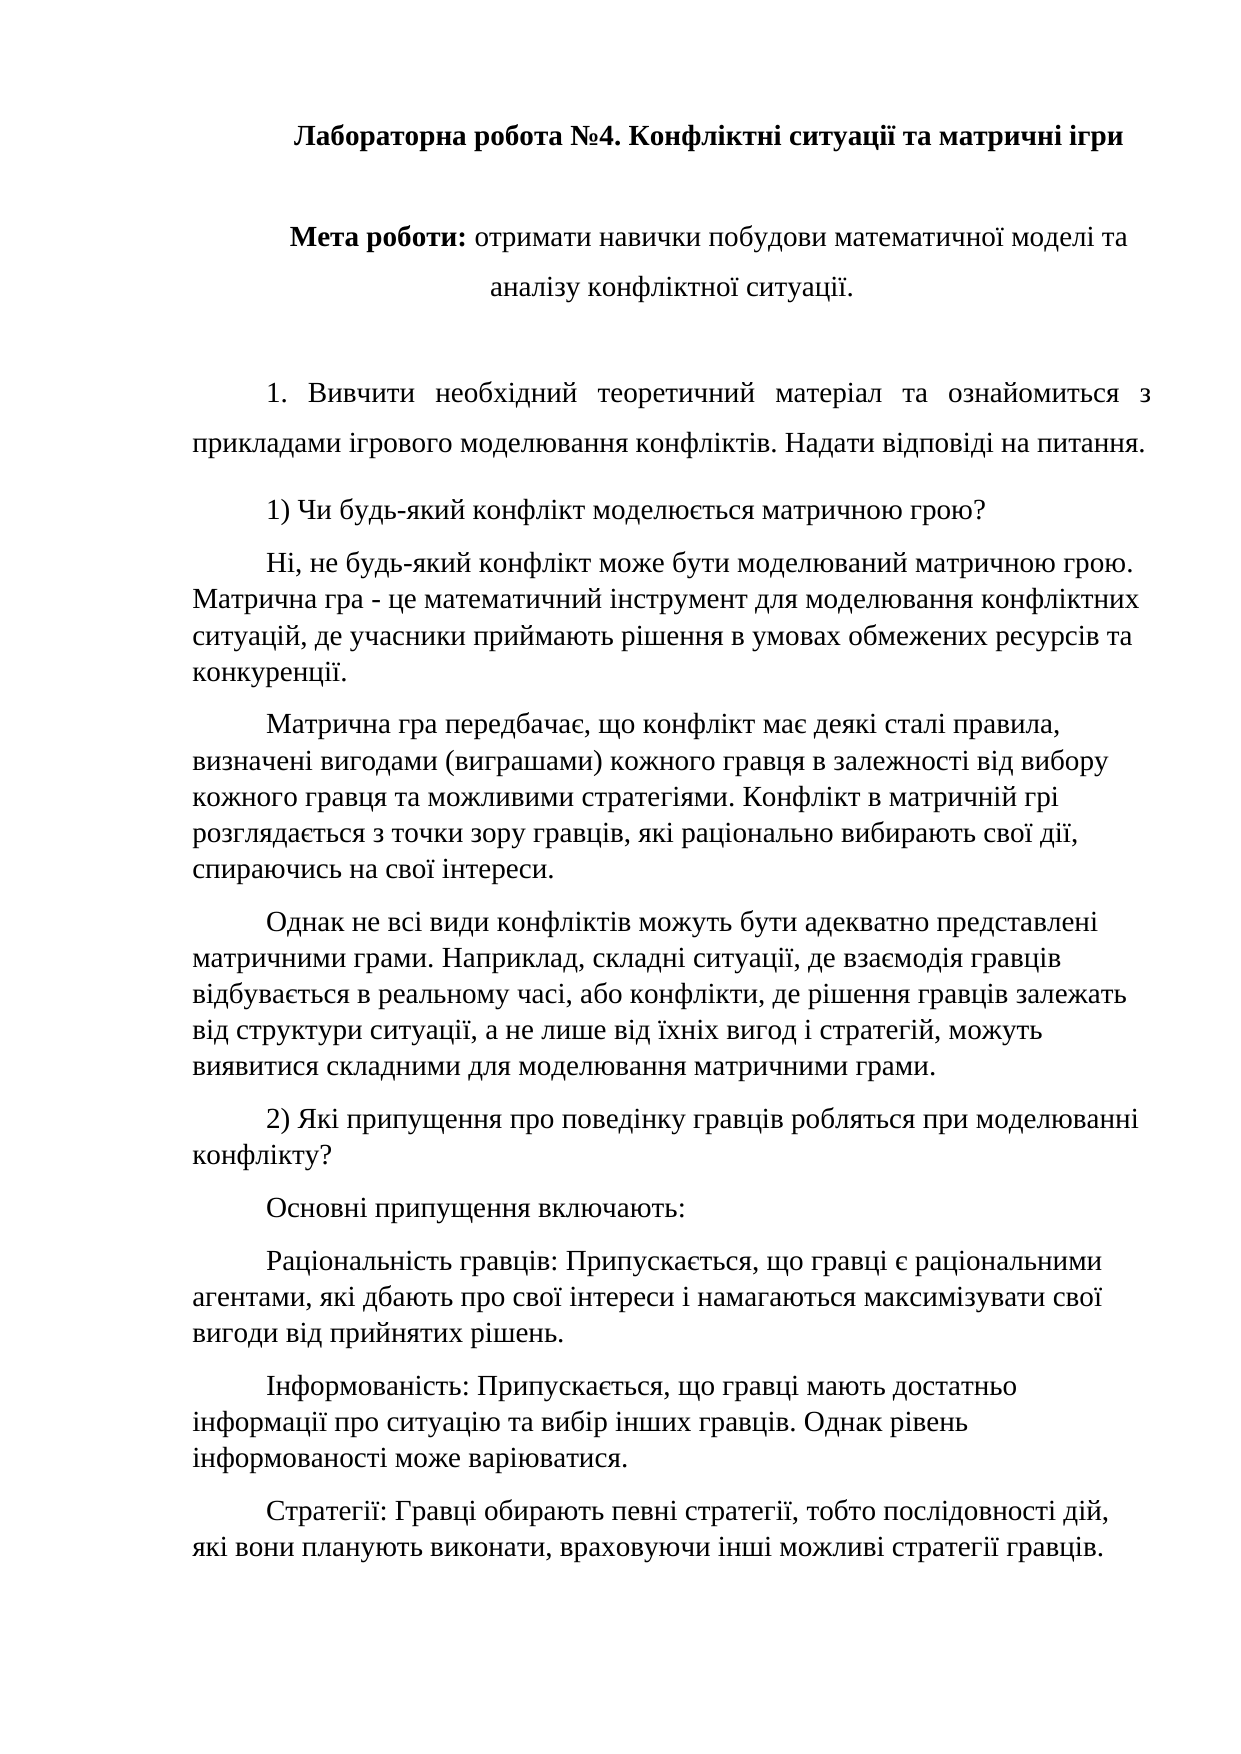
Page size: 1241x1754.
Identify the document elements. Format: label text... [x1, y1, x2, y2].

text Однак не всі види конфліктів можуть бути адекватно представлені матричними грами. Наприклад, складні ситуації, де взаємодія гравців відбувається в реальному часі, або конфлікти, де рішення гравців залежать від структури ситуації, а не лише від їхніх вигод і стратегій, можуть виявитися складними для моделювання матричними грами. [192, 904, 1152, 1082]
text 2) Які припущення про поведінку гравців робляться при моделюванні конфлікту? [192, 1101, 1152, 1171]
text Раціональність гравців: Припускається, що гравці є раціональними агентами, які дбають про свої інтереси і намагаються максимізувати свої вигоди від прийнятих рішень. [192, 1243, 1152, 1349]
text Матрична гра передбачає, що конфлікт має деякі сталі правила, визначені вигодами (виграшами) кожного гравця в залежності від вибору кожного гравця та можливими стратегіями. Конфлікт в матричній грі розглядається з точки зору гравців, які раціонально вибирають свої дії, спираючись на свої інтереси. [192, 707, 1152, 885]
text 1) Чи будь-який конфлікт моделюється матричною грою? [192, 492, 1152, 526]
text Стратегії: Гравці обирають певні стратегії, тобто послідовності дій, які вони планують виконати, враховуючи інші можливі стратегії гравців. [192, 1493, 1152, 1563]
text Інформованість: Припускається, що гравці мають достатньо інформації про ситуацію та вибір інших гравців. Однак рівень інформованості може варіюватися. [192, 1368, 1152, 1474]
text Ні, не будь-який конфлікт може бути моделюваний матричною грою. Матрична гра - це математичний інструмент для моделювання конфліктних ситуацій, де учасники приймають рішення в умовах обмежених ресурсів та конкуренції. [192, 545, 1152, 687]
text 1. Вивчити необхідний теоретичний матеріал та ознайомиться з прикладами ігрового моделювання конфліктів. Надати відповіді на питання. [192, 375, 1152, 459]
text Основні припущення включають: [192, 1190, 1152, 1224]
list Мета роботи: отримати навички побудови математичної моделі та аналізу конфліктної ситуації. [192, 219, 1152, 344]
list Лабораторна робота №4. Конфліктні ситуації та матричні ігри [192, 118, 1152, 152]
